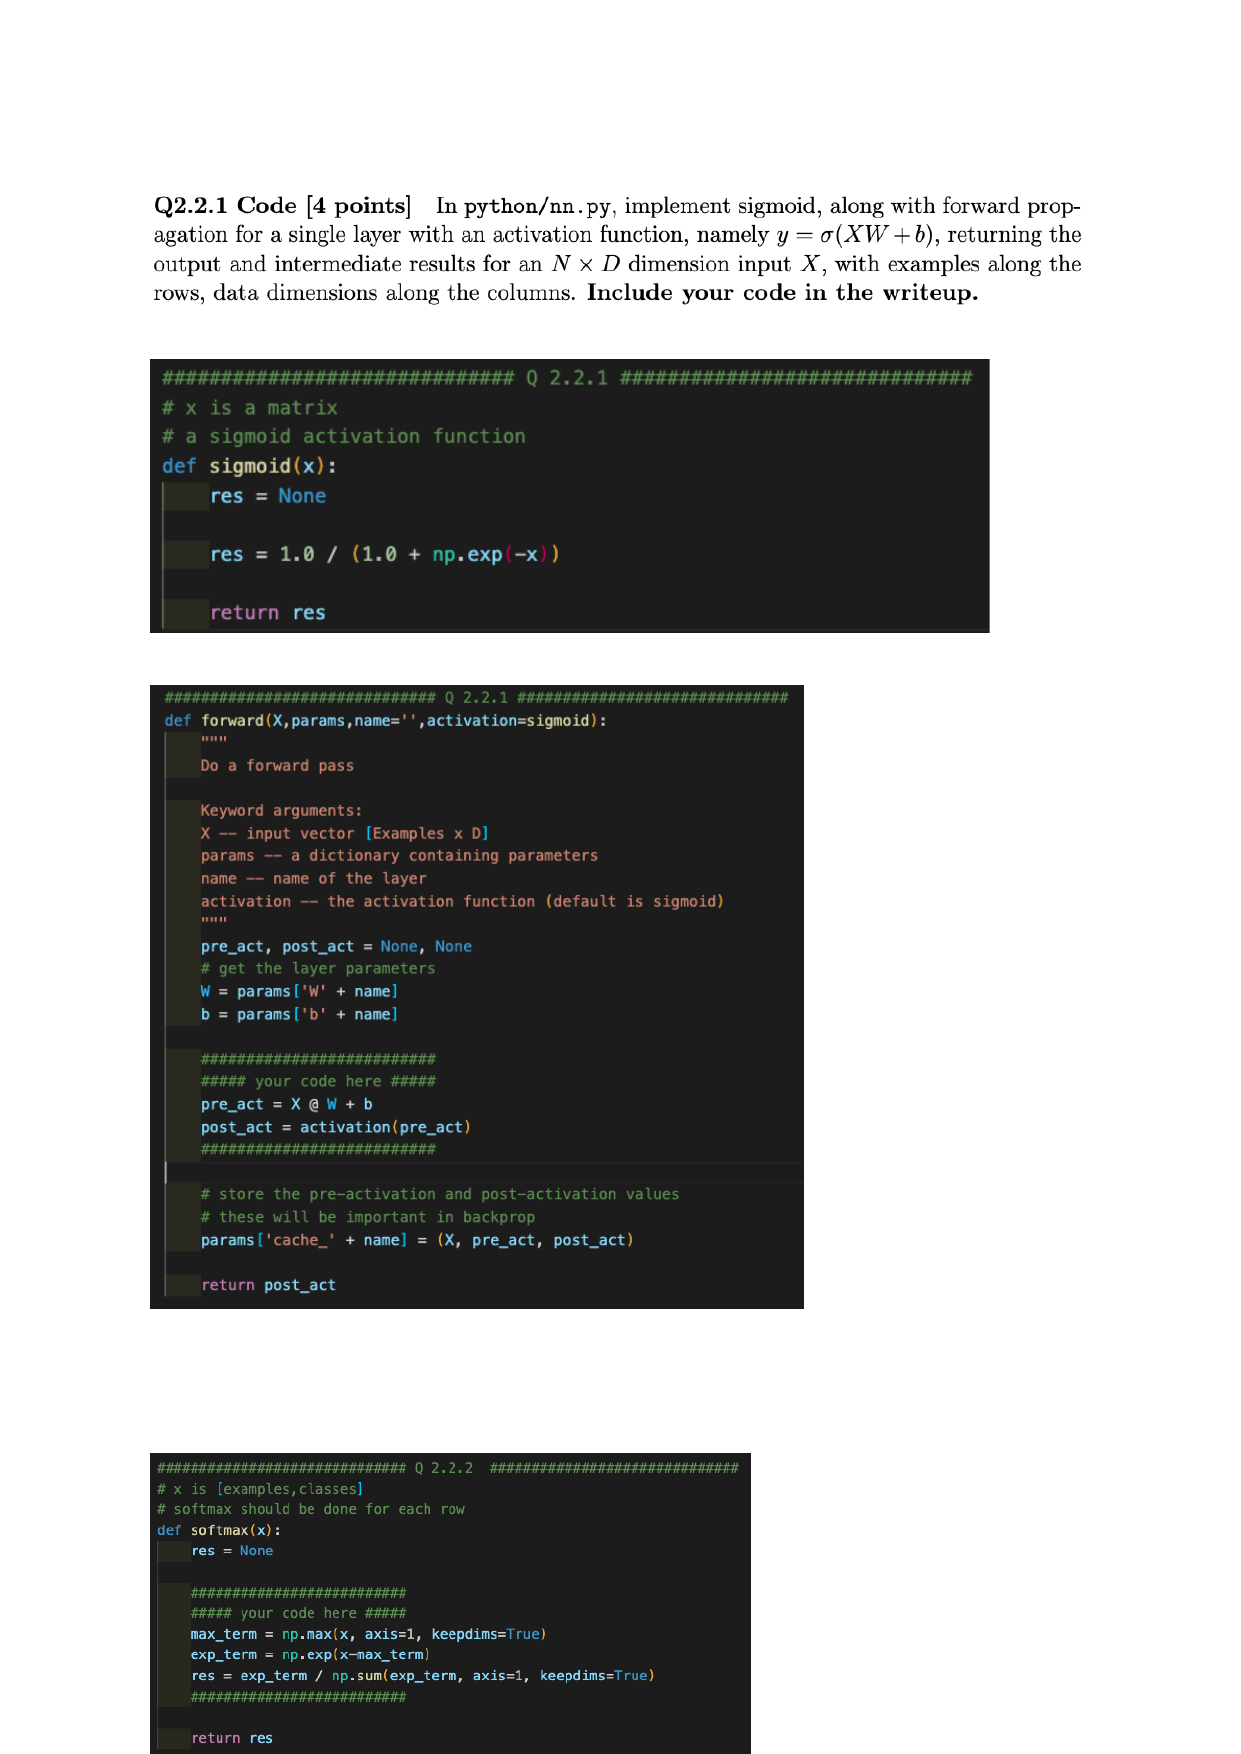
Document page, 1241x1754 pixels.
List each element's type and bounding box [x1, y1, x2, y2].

picture [150, 359, 990, 633]
picture [150, 1453, 751, 1754]
picture [150, 191, 1091, 310]
picture [150, 685, 804, 1309]
